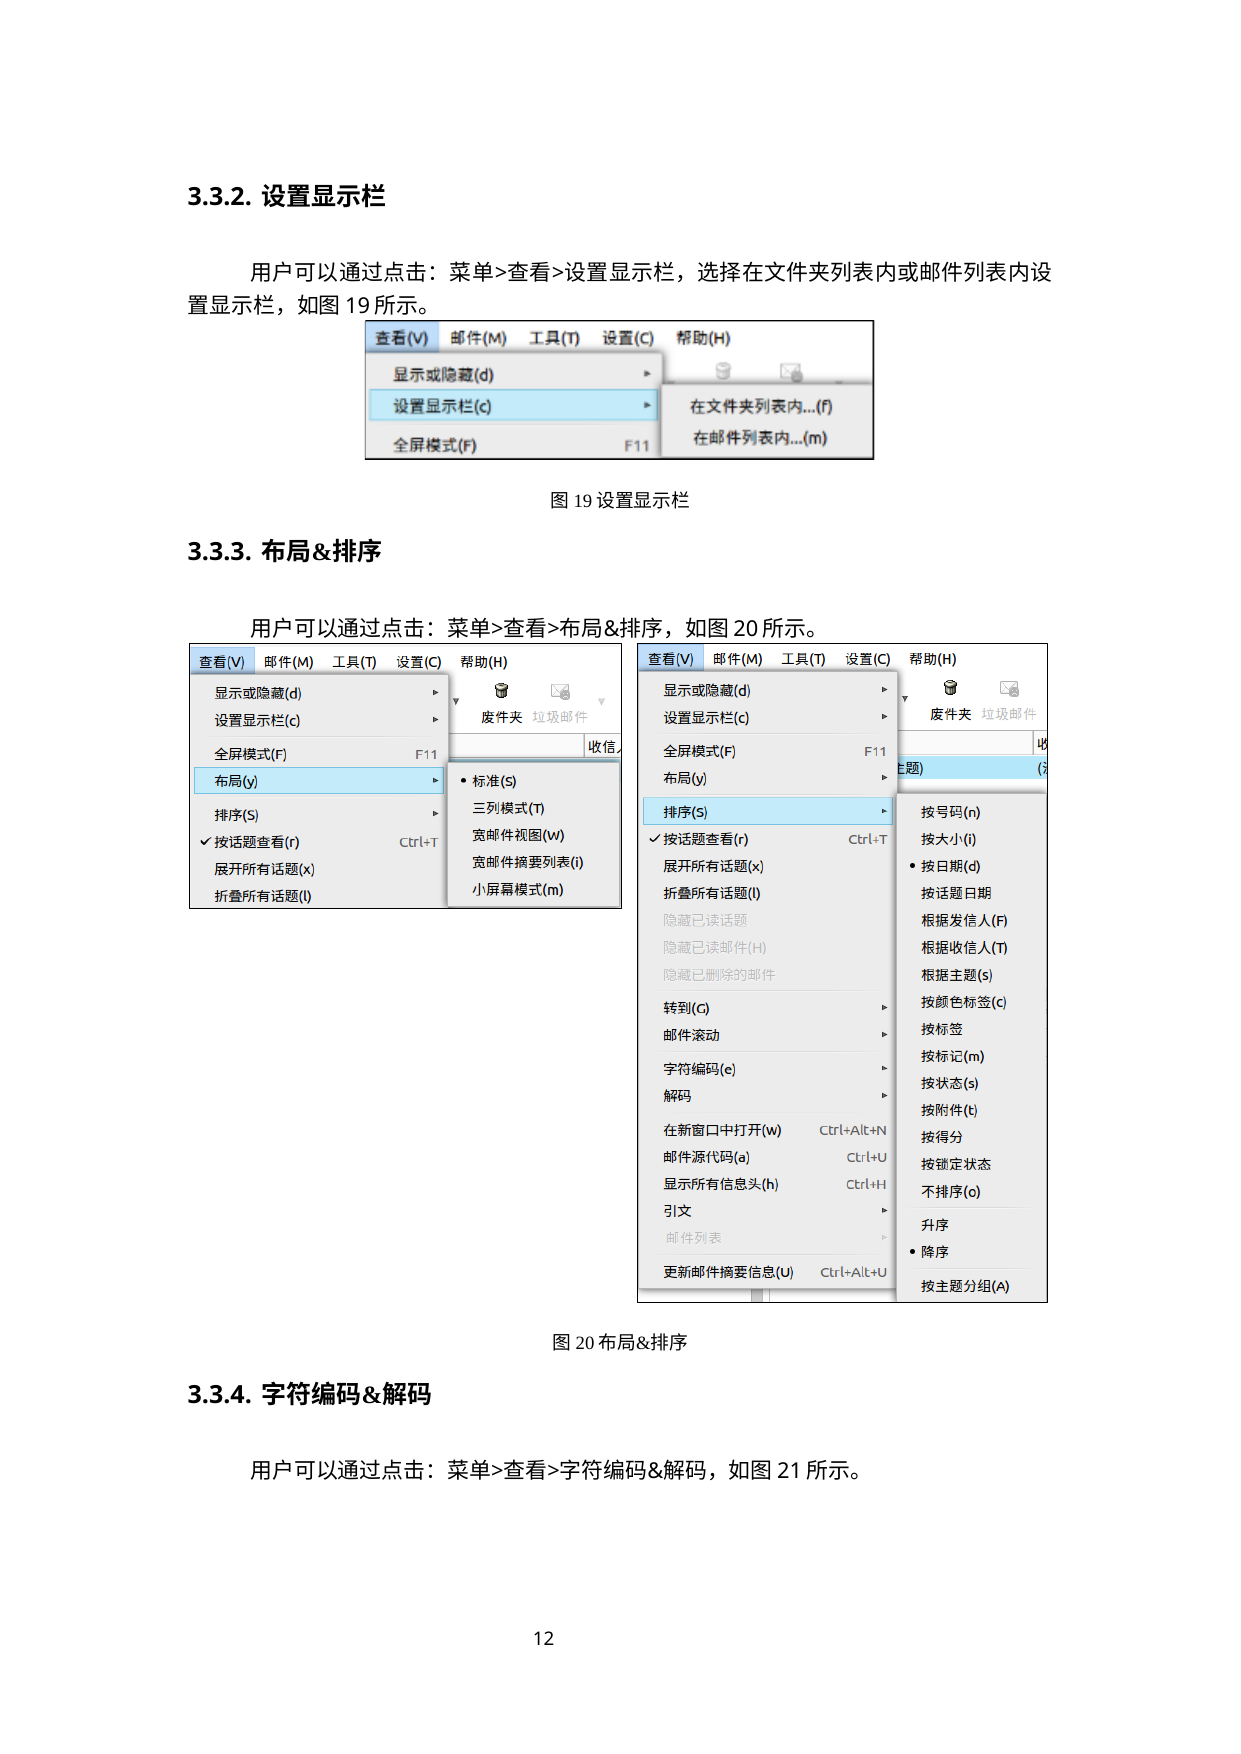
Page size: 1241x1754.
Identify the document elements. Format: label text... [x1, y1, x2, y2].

subtitle 布局&排序 [187, 517, 1053, 582]
picture [638, 644, 1047, 1302]
text 用户可以通过点击：菜单>查看>设置显示栏，选择在文件夹列表内或邮件列表内设置显示栏，如图19所示。 [187, 255, 1053, 320]
text 图 20 布局&排序 [187, 1325, 1053, 1358]
text 图 19 设置显示栏 [187, 483, 1053, 515]
picture [190, 644, 621, 908]
subtitle 设置显示栏 [187, 162, 1053, 227]
subtitle 字符编码&解码 [187, 1360, 1053, 1425]
text 用户可以通过点击：菜单>查看>字符编码&解码，如图21所示。 [187, 1453, 1053, 1486]
text 用户可以通过点击：菜单>查看>布局&排序，如图20所示。 [187, 610, 1053, 643]
picture [364, 320, 876, 460]
